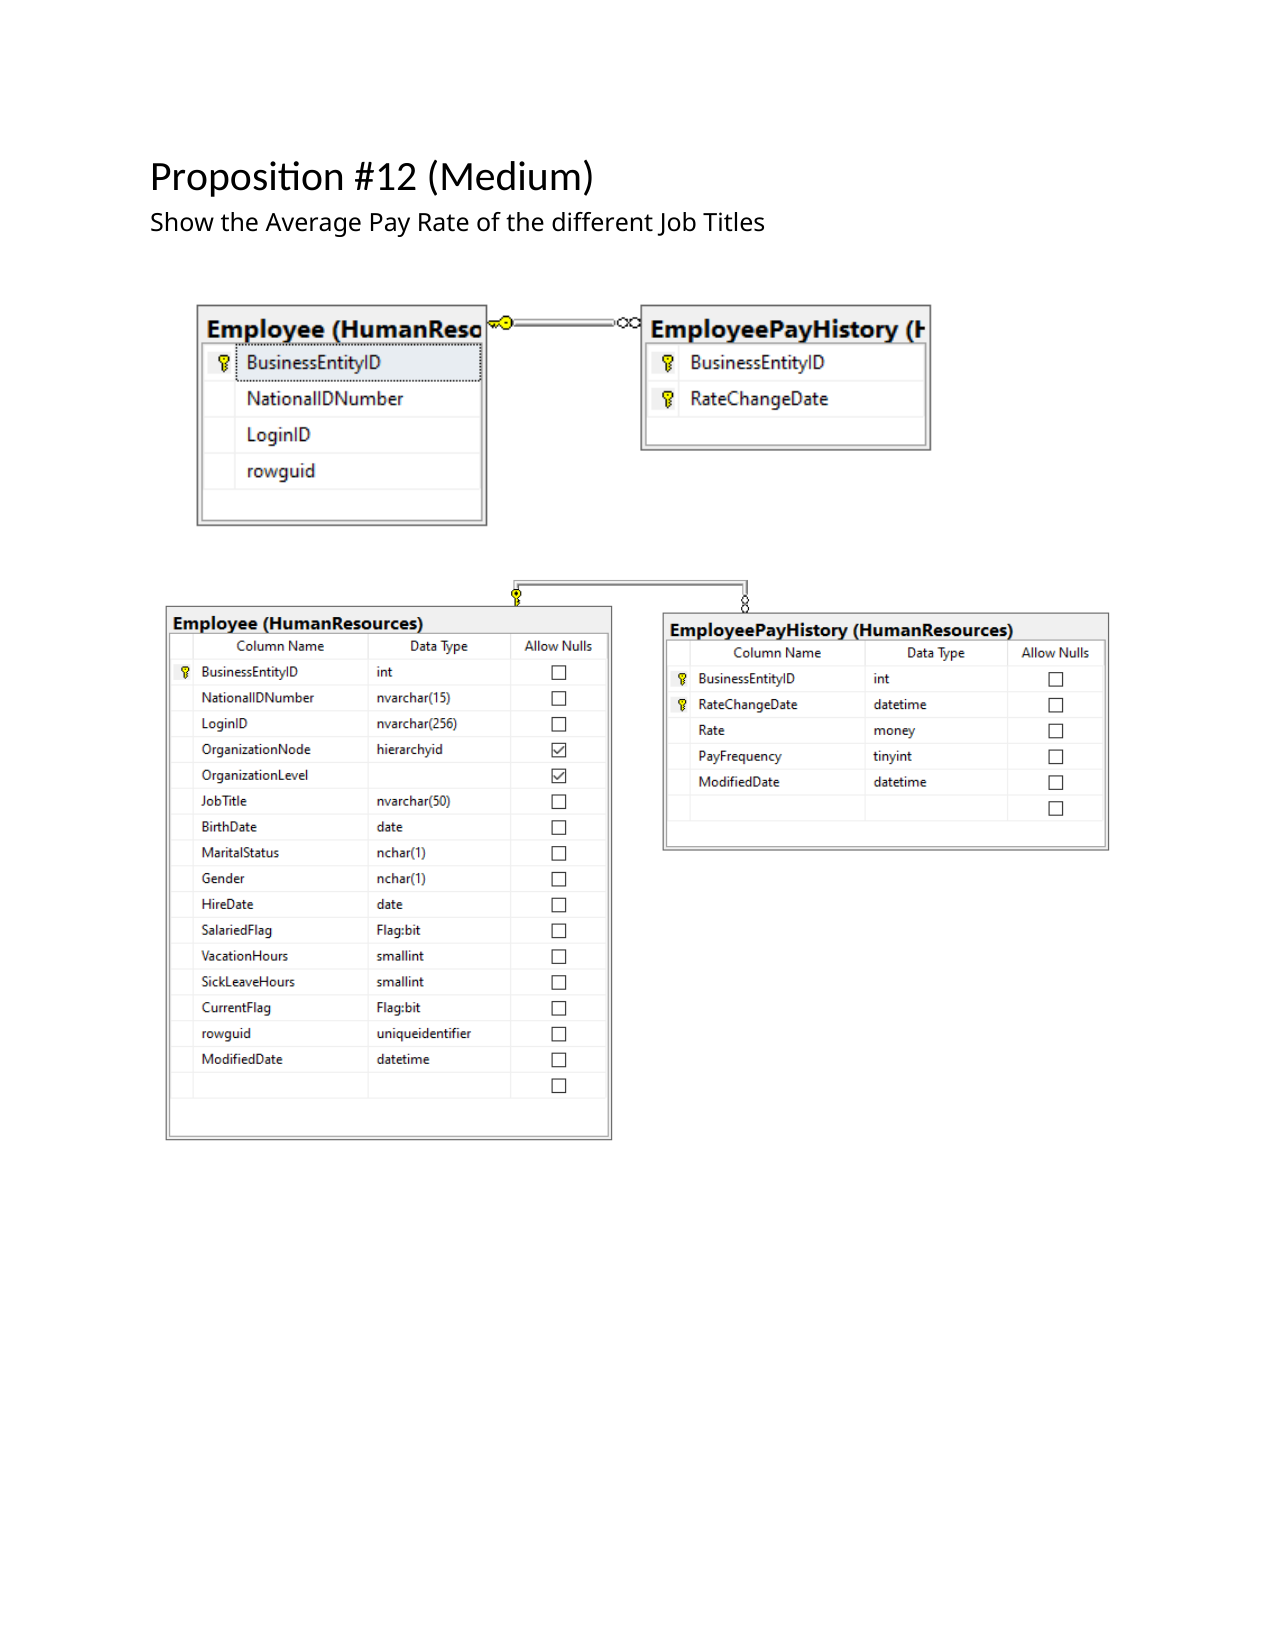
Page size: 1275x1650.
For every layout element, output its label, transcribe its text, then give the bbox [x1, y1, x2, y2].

text Show the Average Pay Rate of the different Job Titles [150, 205, 1125, 239]
picture [150, 273, 1125, 1156]
text Proposition #12 (Medium) [150, 150, 1125, 201]
